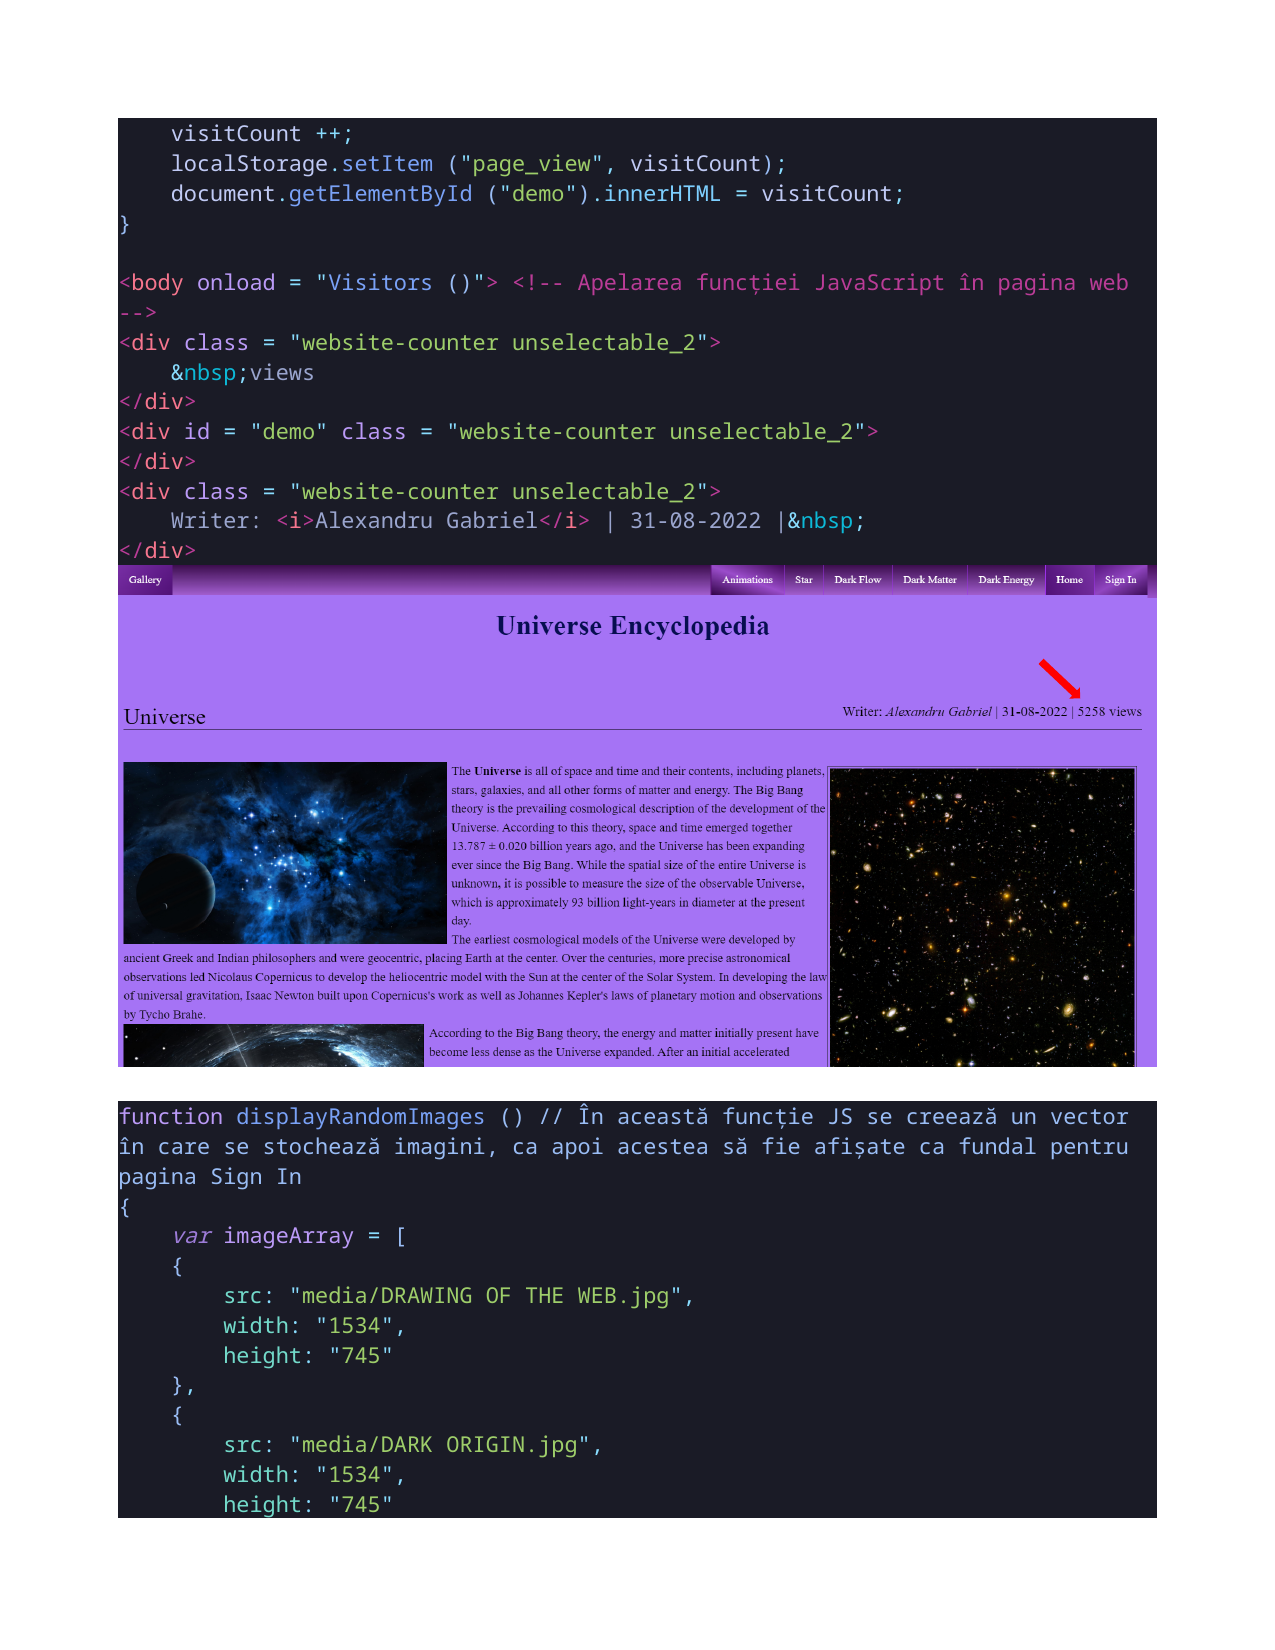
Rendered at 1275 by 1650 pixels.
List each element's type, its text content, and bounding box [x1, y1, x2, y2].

text width: "1534", [118, 1310, 1157, 1339]
text &nbsp;views [118, 356, 1157, 386]
text document.getElementById ("demo").innerHTML = visitCount; [118, 178, 1157, 207]
text function displayRandomImages () // În această funcție JS se creează un vector în care se stochează imagini, ca apoi acestea să fie afișate ca fundal pentru pagina Sign In [118, 1101, 1157, 1191]
text width: "1534", [118, 1459, 1157, 1488]
text var imageArray = [ [118, 1220, 1157, 1250]
text { [118, 1250, 1157, 1280]
text { [118, 1399, 1157, 1429]
text </div> [118, 446, 1157, 476]
text </div> [118, 535, 1157, 565]
text }, [118, 1369, 1157, 1399]
text src: "media/DRAWING OF THE WEB.jpg", [118, 1280, 1157, 1310]
text height: "745" [118, 1488, 1157, 1518]
text </div> [118, 386, 1157, 416]
text <body onload = "Visitors ()"> <!-- Apelarea funcției JavaScript în pagina web --> [118, 267, 1157, 327]
text <div class = "website-counter unselectable_2"> [118, 476, 1157, 505]
text height: "745" [118, 1339, 1157, 1369]
text <div class = "website-counter unselectable_2"> [118, 327, 1157, 356]
text <div id = "demo" class = "website-counter unselectable_2"> [118, 416, 1157, 446]
text visitCount ++; [118, 118, 1157, 148]
text src: "media/DARK ORIGIN.jpg", [118, 1429, 1157, 1459]
text } [118, 207, 1157, 237]
text Writer: <i>Alexandru Gabriel</i> | 31-08-2022 |&nbsp; [118, 505, 1157, 535]
text { [118, 1191, 1157, 1220]
text localStorage.setItem ("page_view", visitCount); [118, 148, 1157, 178]
picture [118, 565, 1157, 1067]
